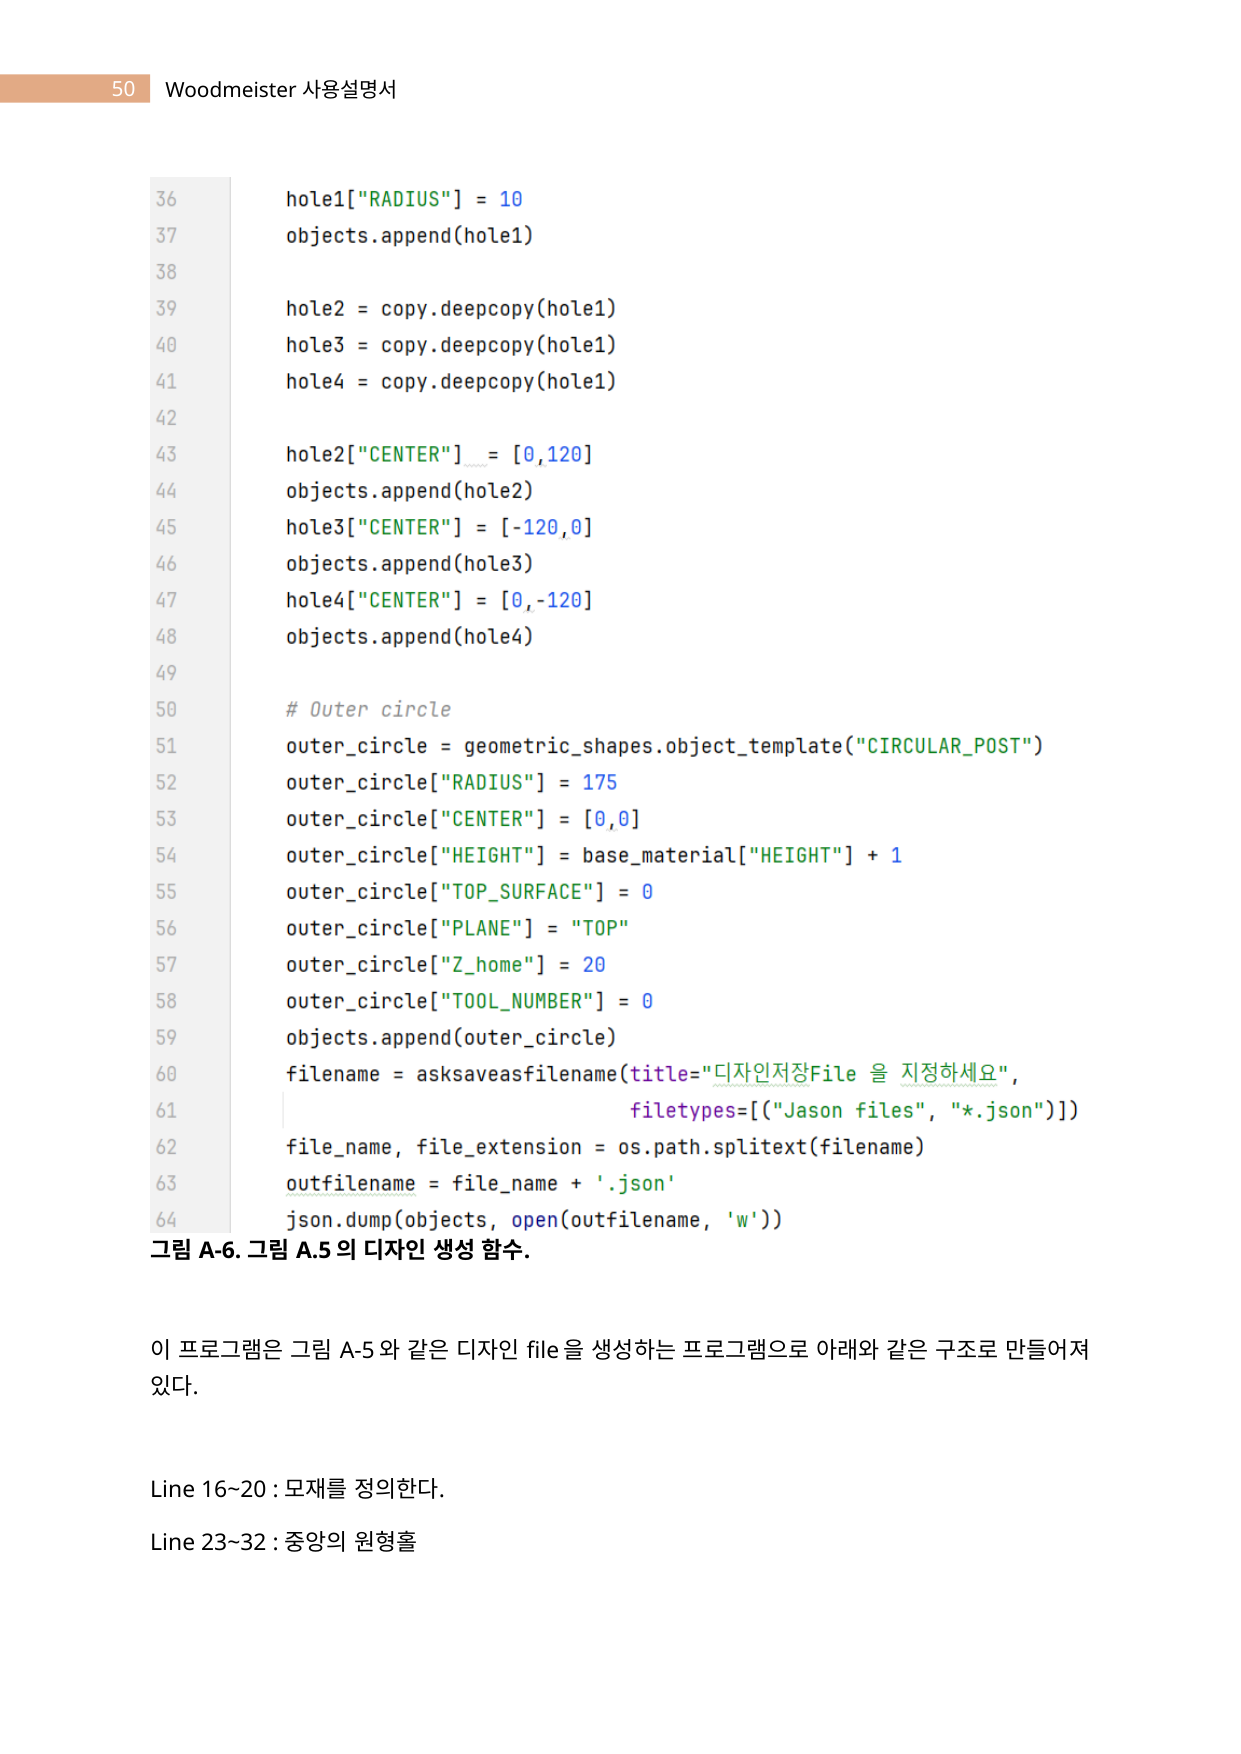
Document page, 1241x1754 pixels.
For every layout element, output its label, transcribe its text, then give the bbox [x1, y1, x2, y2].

picture [150, 177, 1089, 1233]
text 이 프로그램은 그림 A-5와 같은 디자인 file을 생성하는 프로그램으로 아래와 같은 구조로 만들어져 있다. [150, 1332, 1090, 1401]
text 그림 A-6. 그림 A.5의 디자인 생성 함수. [150, 1232, 1090, 1266]
text Line 16~20 : 모재를 정의한다. [150, 1471, 1090, 1504]
text Line 23~32 : 중앙의 원형홀 [150, 1524, 1090, 1557]
